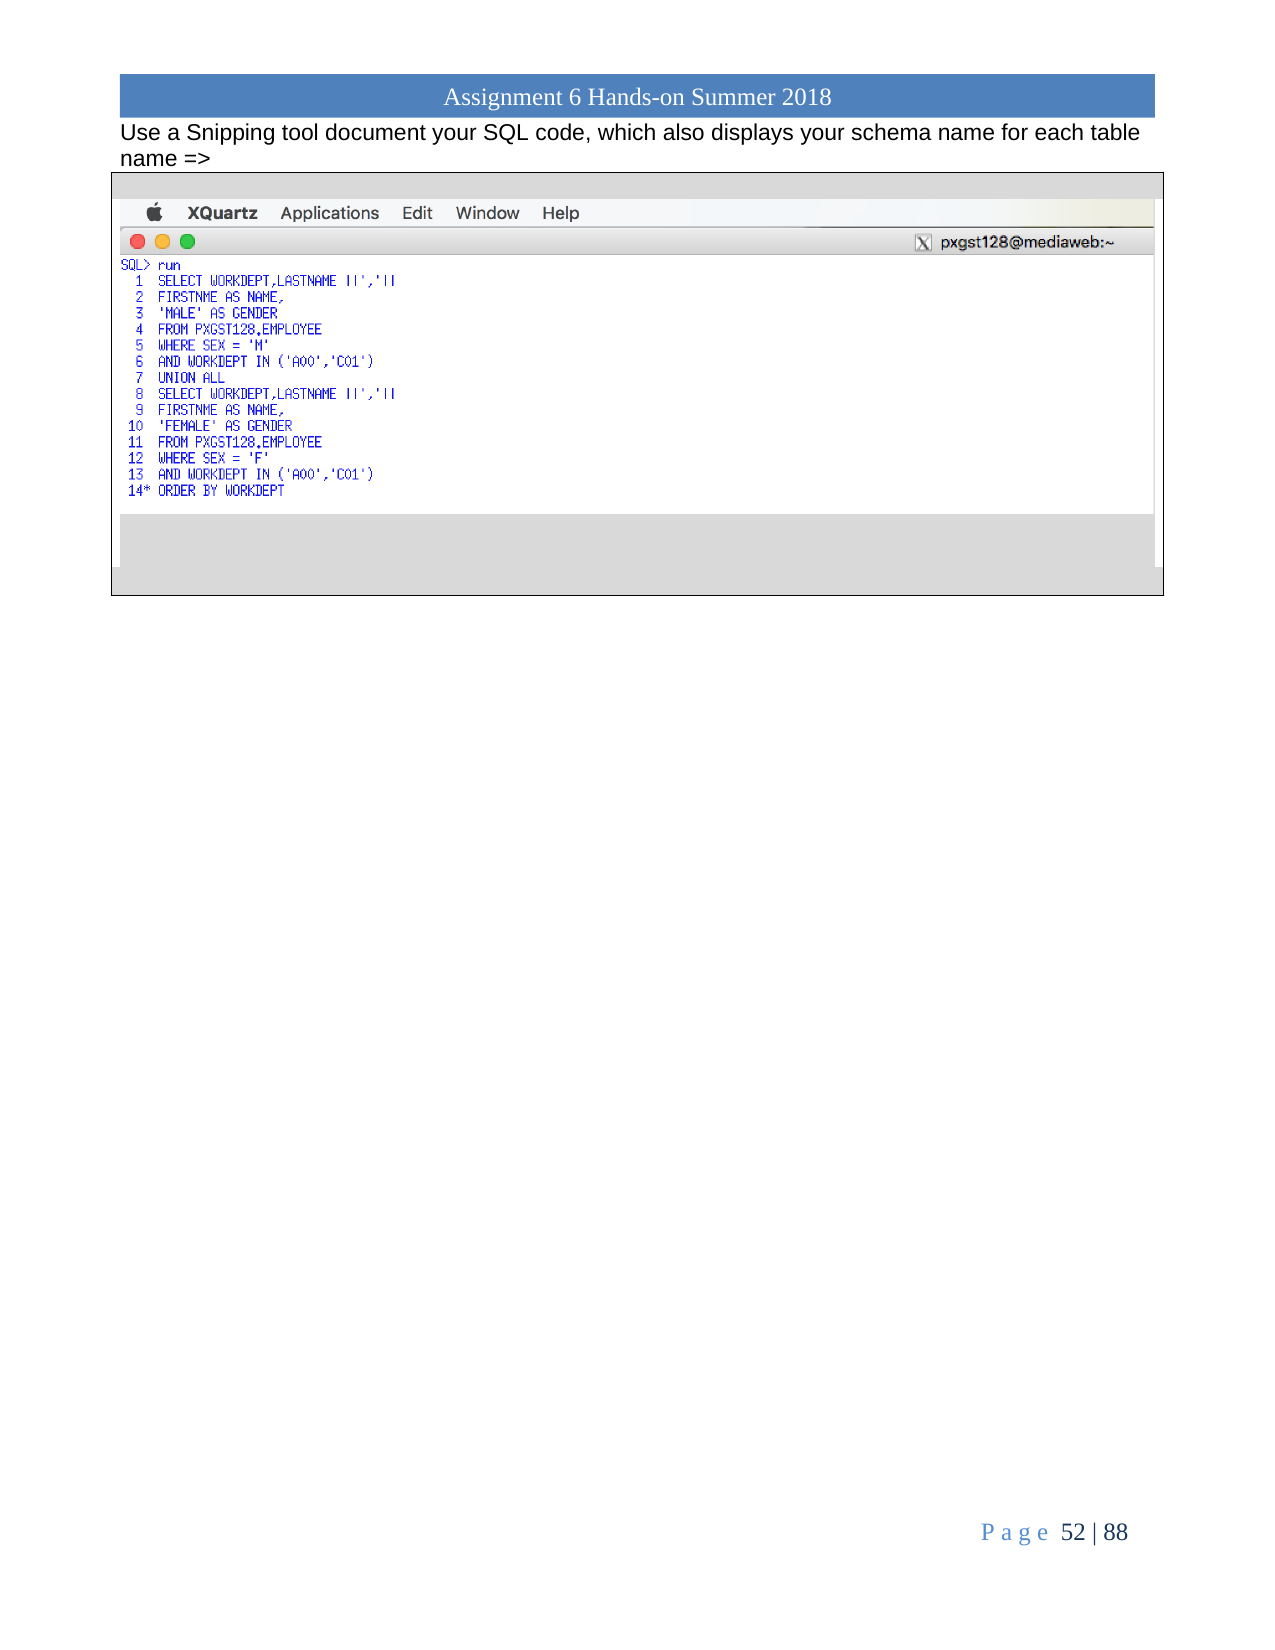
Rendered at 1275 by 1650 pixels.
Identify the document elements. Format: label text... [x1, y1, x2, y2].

text Use a Snipping tool document your SQL code, which also displays your schema name for each table name => [120, 118, 1155, 172]
picture [120, 199, 1154, 514]
